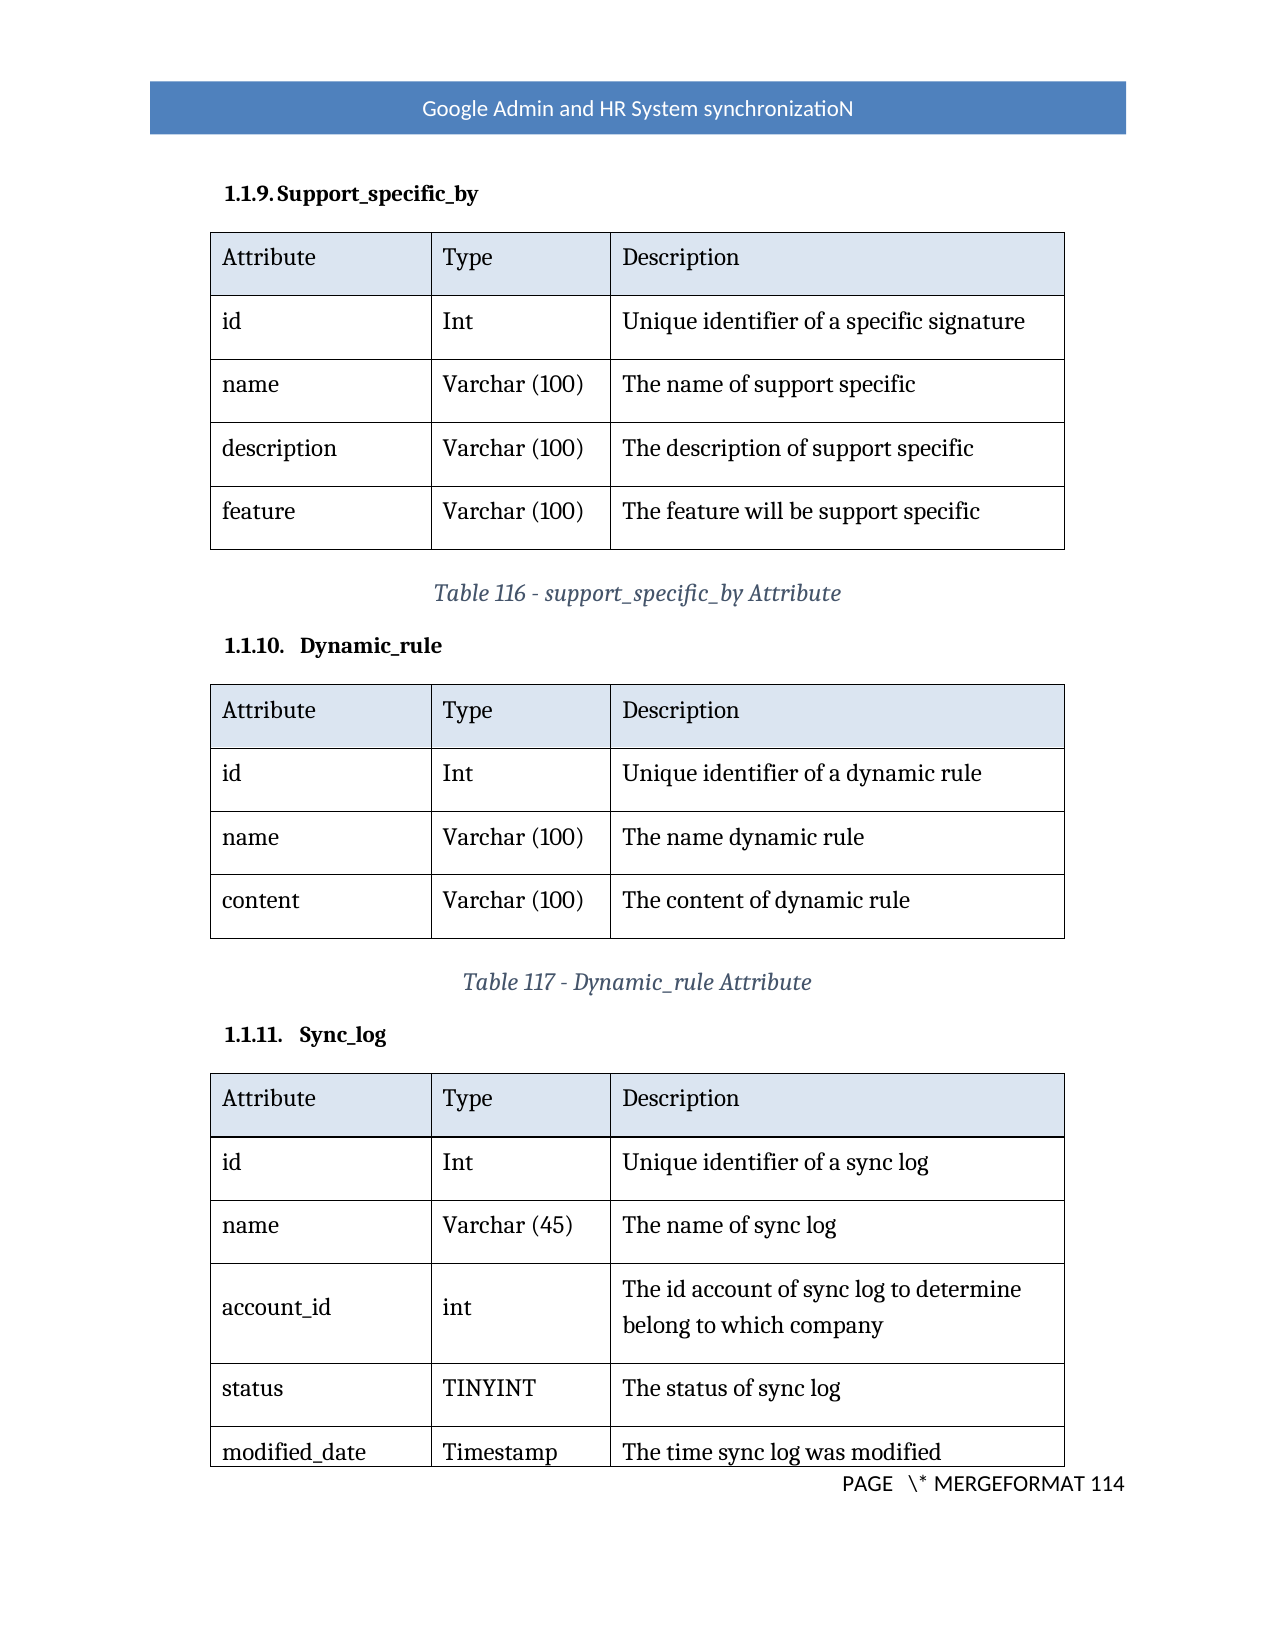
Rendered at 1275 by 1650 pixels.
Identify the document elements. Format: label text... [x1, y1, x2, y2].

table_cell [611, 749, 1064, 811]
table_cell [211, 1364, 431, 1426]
subtitle Dynamic_rule [225, 633, 1125, 659]
text Table 117 - Dynamic_rule Attribute [150, 968, 1125, 997]
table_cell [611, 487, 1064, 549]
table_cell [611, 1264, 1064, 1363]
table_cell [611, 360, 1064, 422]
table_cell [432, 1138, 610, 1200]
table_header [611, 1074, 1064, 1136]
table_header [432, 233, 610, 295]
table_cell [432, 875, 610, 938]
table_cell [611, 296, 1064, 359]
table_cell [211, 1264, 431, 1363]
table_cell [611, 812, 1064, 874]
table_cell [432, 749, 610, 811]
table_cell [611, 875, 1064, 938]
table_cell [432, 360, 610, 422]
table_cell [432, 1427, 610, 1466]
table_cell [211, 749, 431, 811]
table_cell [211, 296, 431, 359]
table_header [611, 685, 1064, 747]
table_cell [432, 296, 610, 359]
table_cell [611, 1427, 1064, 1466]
subtitle Sync_log [225, 1022, 1125, 1048]
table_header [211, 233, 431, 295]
subtitle Support_specific_by [225, 181, 1125, 207]
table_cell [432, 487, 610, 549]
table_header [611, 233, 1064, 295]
text Table 116 - support_specific_by Attribute [150, 579, 1125, 608]
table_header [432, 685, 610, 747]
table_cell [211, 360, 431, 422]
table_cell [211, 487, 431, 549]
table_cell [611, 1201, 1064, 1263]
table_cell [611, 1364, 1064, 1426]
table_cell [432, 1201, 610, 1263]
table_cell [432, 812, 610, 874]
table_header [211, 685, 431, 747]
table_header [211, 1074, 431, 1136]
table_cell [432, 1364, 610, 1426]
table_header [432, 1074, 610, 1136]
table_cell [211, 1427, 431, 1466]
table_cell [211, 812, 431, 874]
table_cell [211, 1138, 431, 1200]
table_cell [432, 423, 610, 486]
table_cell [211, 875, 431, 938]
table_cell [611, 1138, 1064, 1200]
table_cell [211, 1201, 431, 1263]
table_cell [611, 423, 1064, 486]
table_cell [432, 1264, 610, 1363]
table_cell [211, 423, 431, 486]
